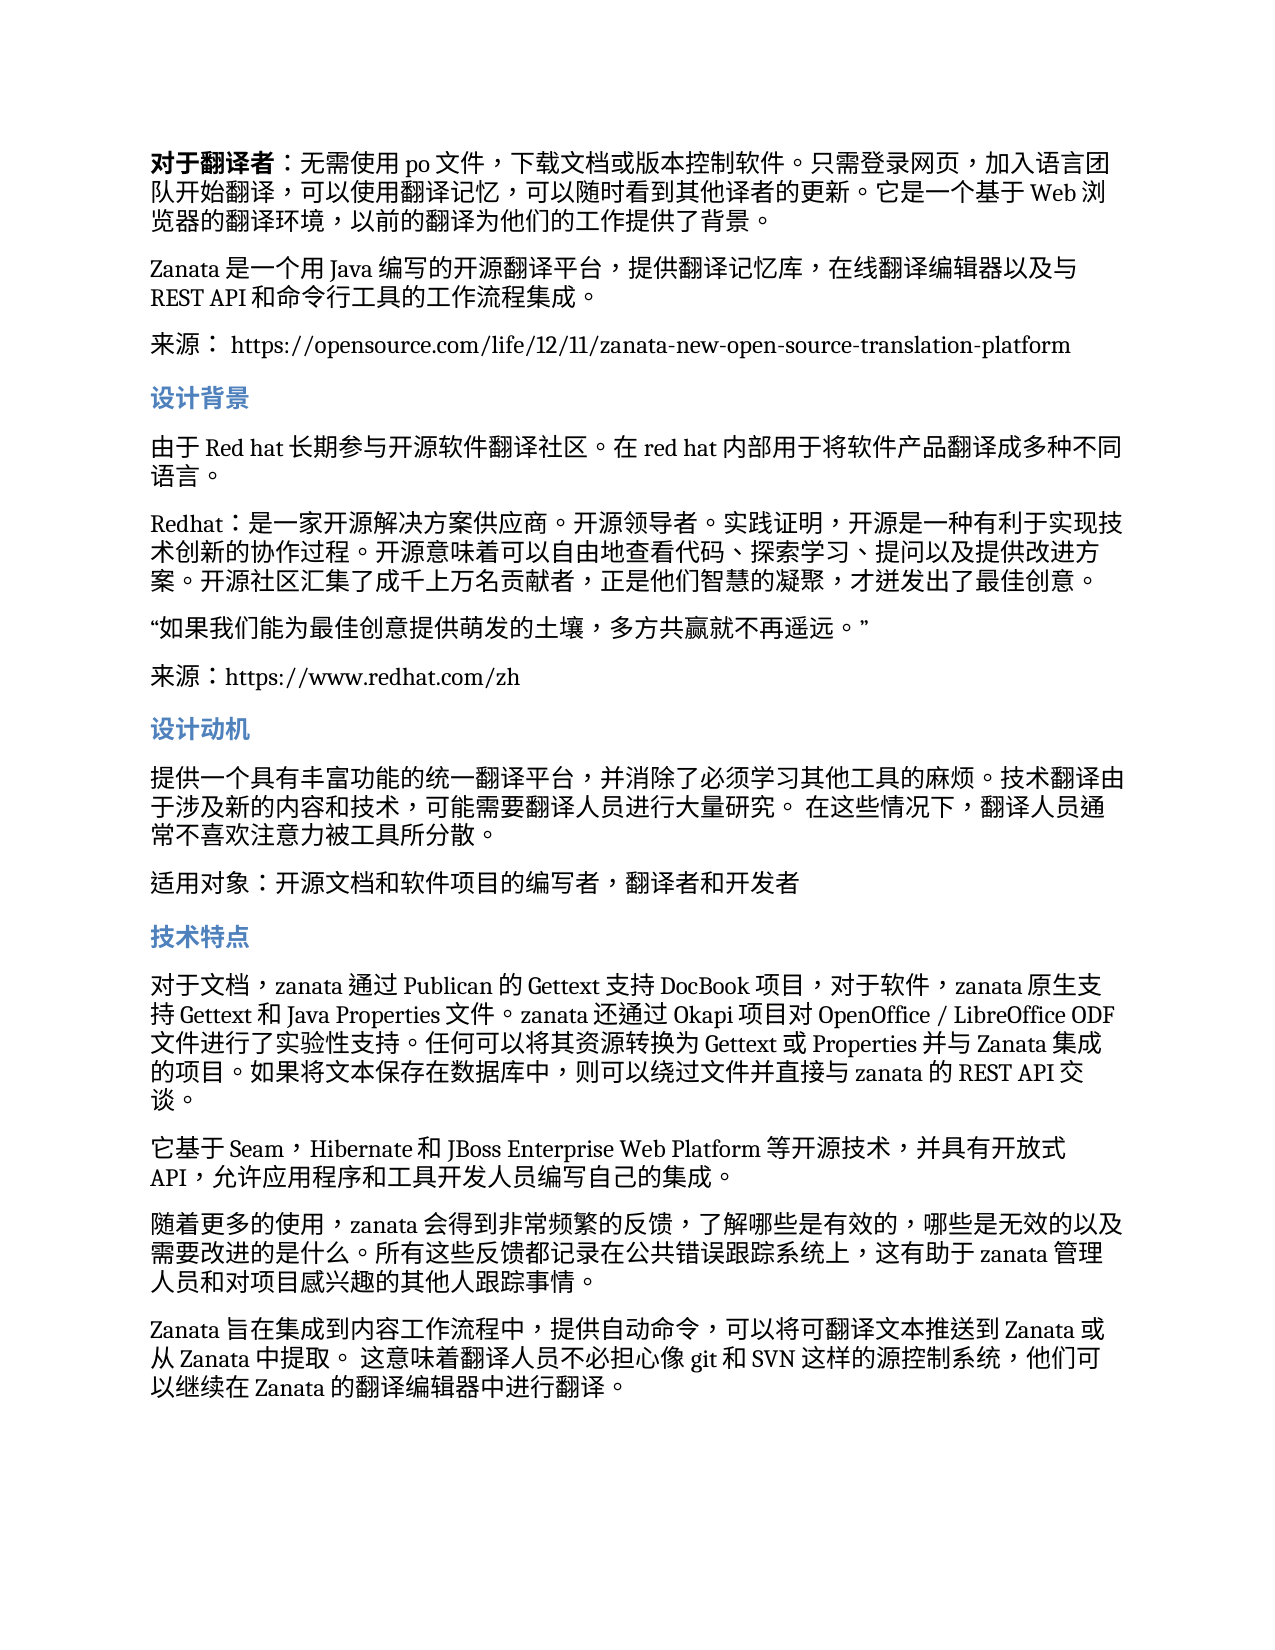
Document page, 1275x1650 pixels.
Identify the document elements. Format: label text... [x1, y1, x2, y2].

text Zanata是一个用Java编写的开源翻译平台，提供翻译记忆库，在线翻译编辑器以及与REST API和命令行工具的工作流程集成。 [150, 255, 1125, 312]
text 提供一个具有丰富功能的统一翻译平台，并消除了必须学习其他工具的麻烦。技术翻译由于涉及新的内容和技术，可能需要翻译人员进行大量研究。 在这些情况下，翻译人员通常不喜欢注意力被工具所分散。 [150, 765, 1125, 851]
text 适用对象：开源文档和软件项目的编写者，翻译者和开发者 [150, 870, 1125, 898]
text 随着更多的使用，zanata会得到非常频繁的反馈，了解哪些是有效的，哪些是无效的以及需要改进的是什么。所有这些反馈都记录在公共错误跟踪系统上，这有助于zanata管理人员和对项目感兴趣的其他人跟踪事情。 [150, 1211, 1125, 1297]
text 它基于Seam，Hibernate和JBoss Enterprise Web Platform等开源技术，并具有开放式API，允许应用程序和工具开发人员编写自己的集成。 [150, 1135, 1125, 1192]
text Zanata旨在集成到内容工作流程中，提供自动命令，可以将可翻译文本推送到Zanata或从Zanata中提取。 这意味着翻译人员不必担心像git和SVN这样的源控制系统，他们可以继续在Zanata的翻译编辑器中进行翻译。 [150, 1316, 1125, 1402]
text “如果我们能为最佳创意提供萌发的土壤，多方共赢就不再遥远。” [150, 615, 1125, 644]
text 来源： https://opensource.com/life/12/11/zanata-new-open-source-translation-platform [150, 331, 1125, 360]
text 对于翻译者：无需使用po文件，下载文档或版本控制软件。只需登录网页，加入语言团队开始翻译，可以使用翻译记忆，可以随时看到其他译者的更新。它是一个基于Web浏览器的翻译环境，以前的翻译为他们的工作提供了背景。 [150, 150, 1125, 236]
subtitle 技术特点 [150, 919, 1125, 953]
text 来源：https://www.redhat.com/zh [150, 662, 1125, 691]
text 对于文档，zanata通过Publican的Gettext支持DocBook项目，对于软件，zanata原生支持Gettext和Java Properties文件。zanata还通过Okapi项目对OpenOffice / LibreOffice ODF文件进行了实验性支持。任何可以将其资源转换为Gettext或Properties并与Zanata集成的项目。如果将文本保存在数据库中，则可以绕过文件并直接与zanata的REST API交谈。 [150, 972, 1125, 1116]
text 由于Red hat长期参与开源软件翻译社区。在red hat内部用于将软件产品翻译成多种不同语言。 [150, 434, 1125, 491]
subtitle 设计背景 [150, 381, 1125, 415]
text Redhat：是一家开源解决方案供应商。开源领导者。实践证明，开源是一种有利于实现技术创新的协作过程。开源意味着可以自由地查看代码、探索学习、提问以及提供改进方案。开源社区汇集了成千上万名贡献者，正是他们智慧的凝聚，才迸发出了最佳创意。 [150, 510, 1125, 596]
subtitle 设计动机 [150, 712, 1125, 746]
